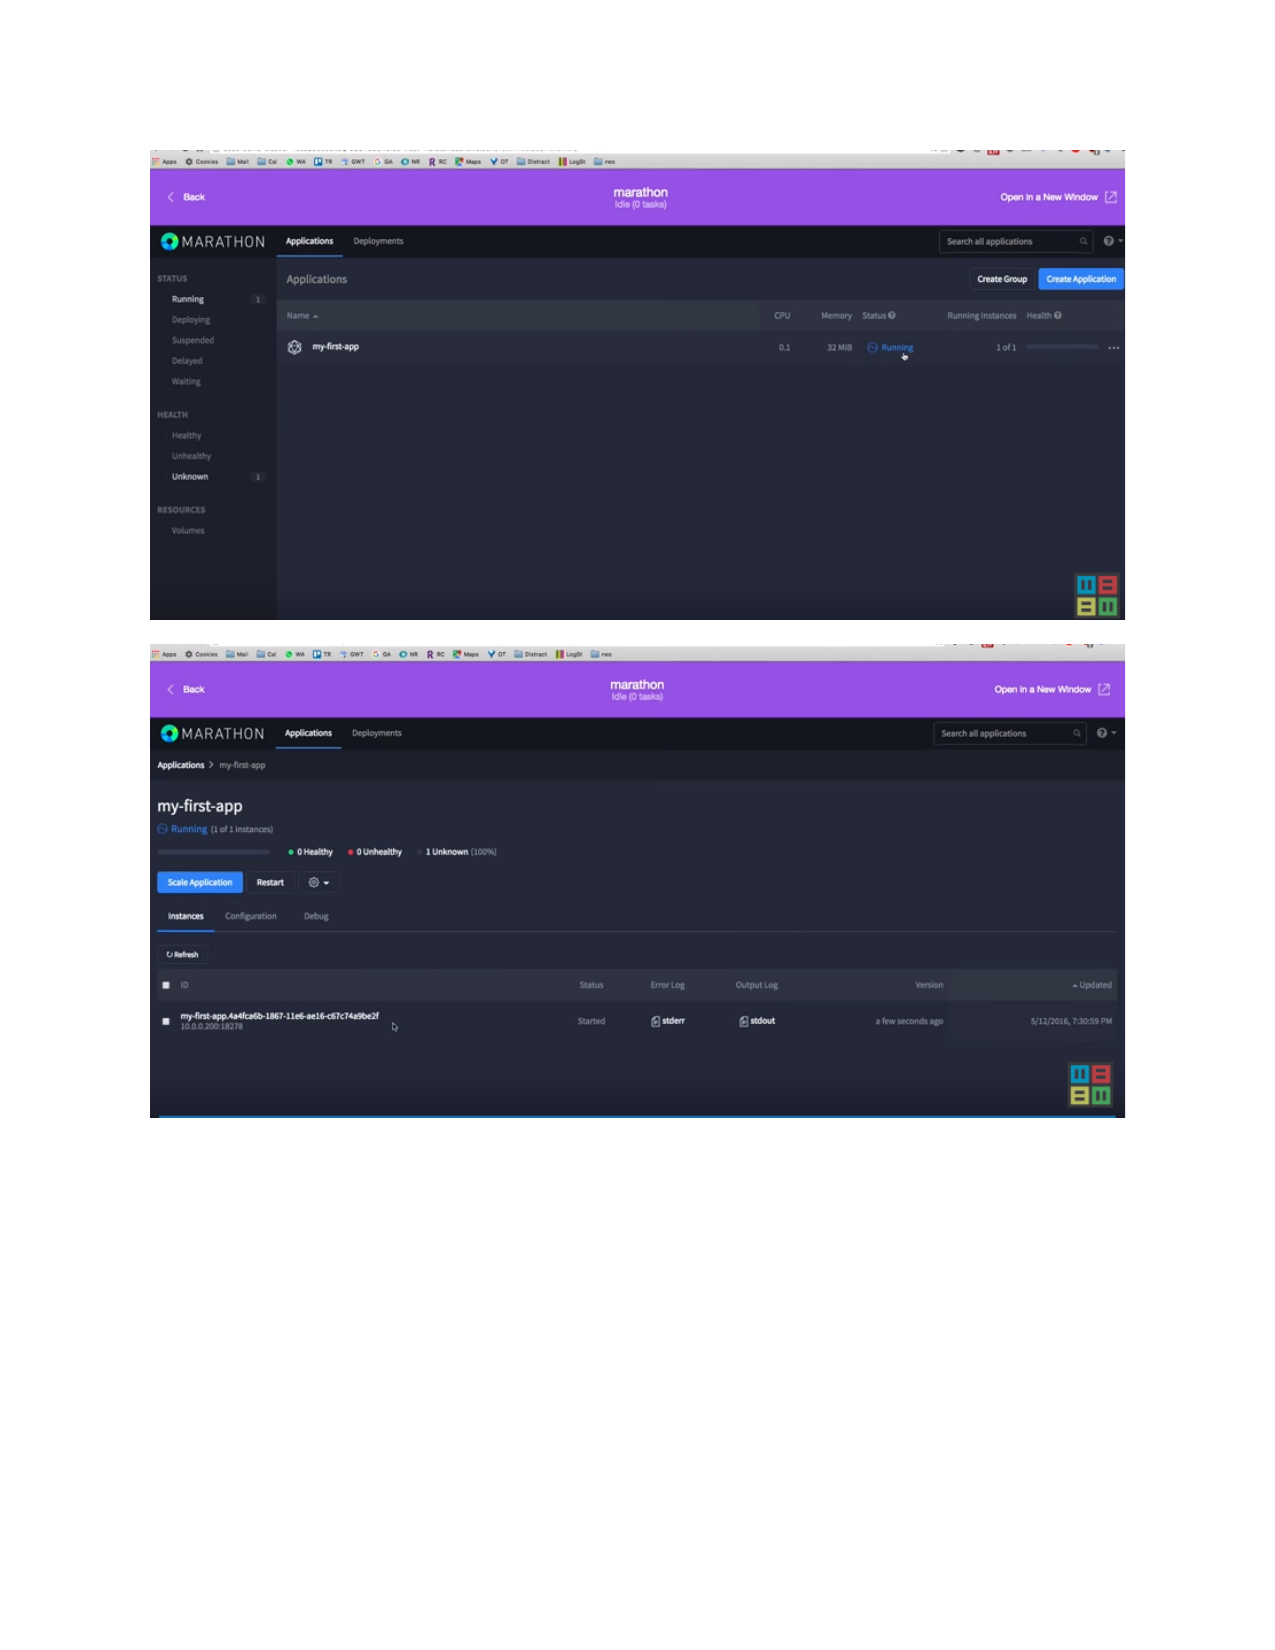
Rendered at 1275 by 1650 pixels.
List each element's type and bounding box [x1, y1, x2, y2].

picture [150, 150, 1125, 620]
picture [150, 644, 1125, 1118]
